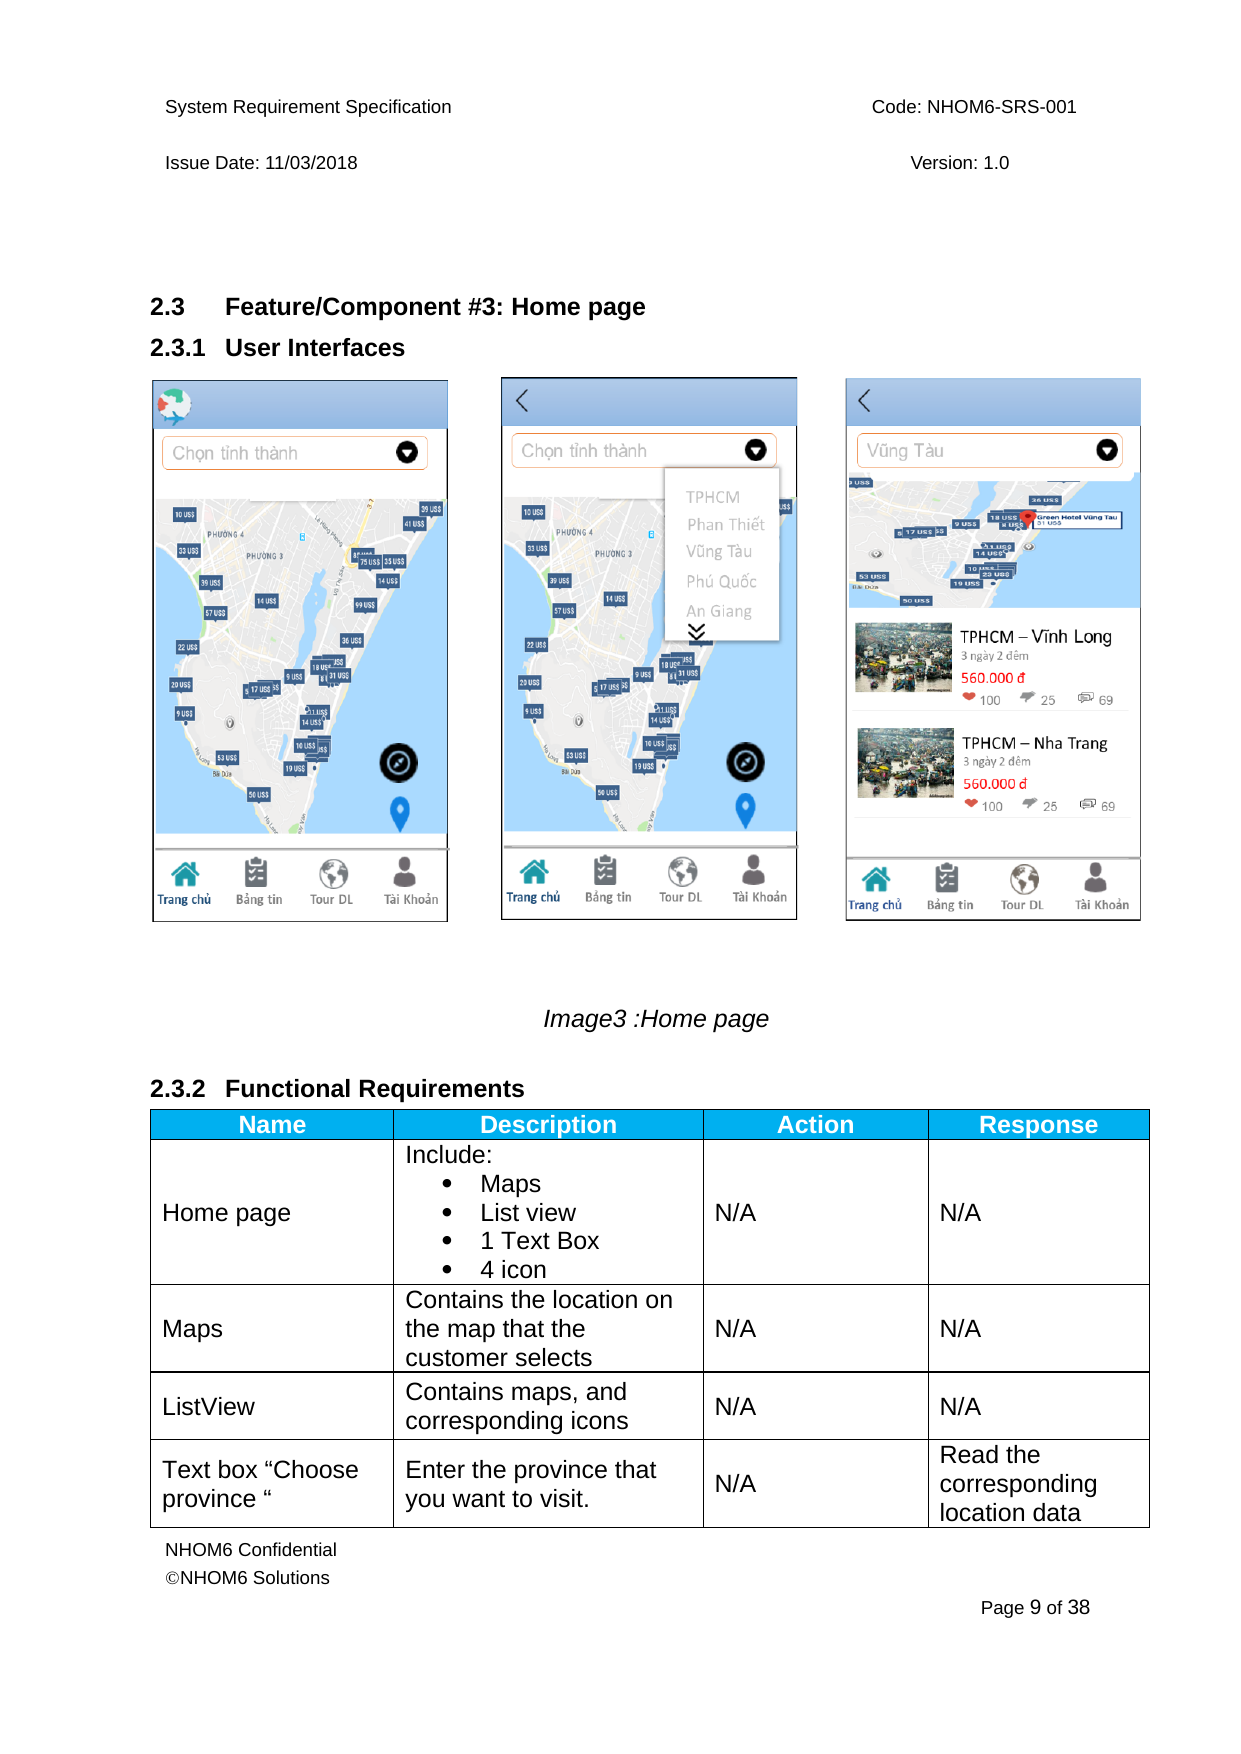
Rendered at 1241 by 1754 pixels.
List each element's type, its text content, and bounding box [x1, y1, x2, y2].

table_cell N/A [704, 1140, 928, 1284]
picture [150, 377, 1149, 922]
table_cell Contains the location on the map that the customer selects [394, 1285, 703, 1371]
subtitle Feature/Component #3: Home page [150, 292, 1090, 321]
table_header Name [151, 1110, 393, 1139]
table_header Description [394, 1110, 703, 1139]
table_cell N/A [704, 1373, 928, 1439]
table_cell Include: Maps List view 1 Text Box 4 icon [394, 1140, 703, 1284]
table_cell Home page [151, 1140, 393, 1284]
subtitle User Interfaces [150, 333, 1090, 362]
table_cell N/A [704, 1440, 928, 1527]
table_cell Text box “Choose province “ [151, 1440, 393, 1527]
table_header Response [929, 1110, 1149, 1139]
table_cell ListView [151, 1373, 393, 1439]
table_cell Maps [151, 1285, 393, 1371]
table_cell Enter the province that you want to visit. [394, 1440, 703, 1527]
table_cell N/A [929, 1140, 1149, 1284]
table_cell Contains maps, and corresponding icons [394, 1373, 703, 1439]
subtitle Functional Requirements [150, 1074, 1090, 1103]
table_cell N/A [929, 1285, 1149, 1371]
table_cell N/A [929, 1373, 1149, 1439]
table_cell N/A [704, 1285, 928, 1371]
table_header Action [704, 1110, 928, 1139]
text Image3 :Home page [225, 1004, 1090, 1033]
table_cell Read the corresponding location data [929, 1440, 1149, 1527]
